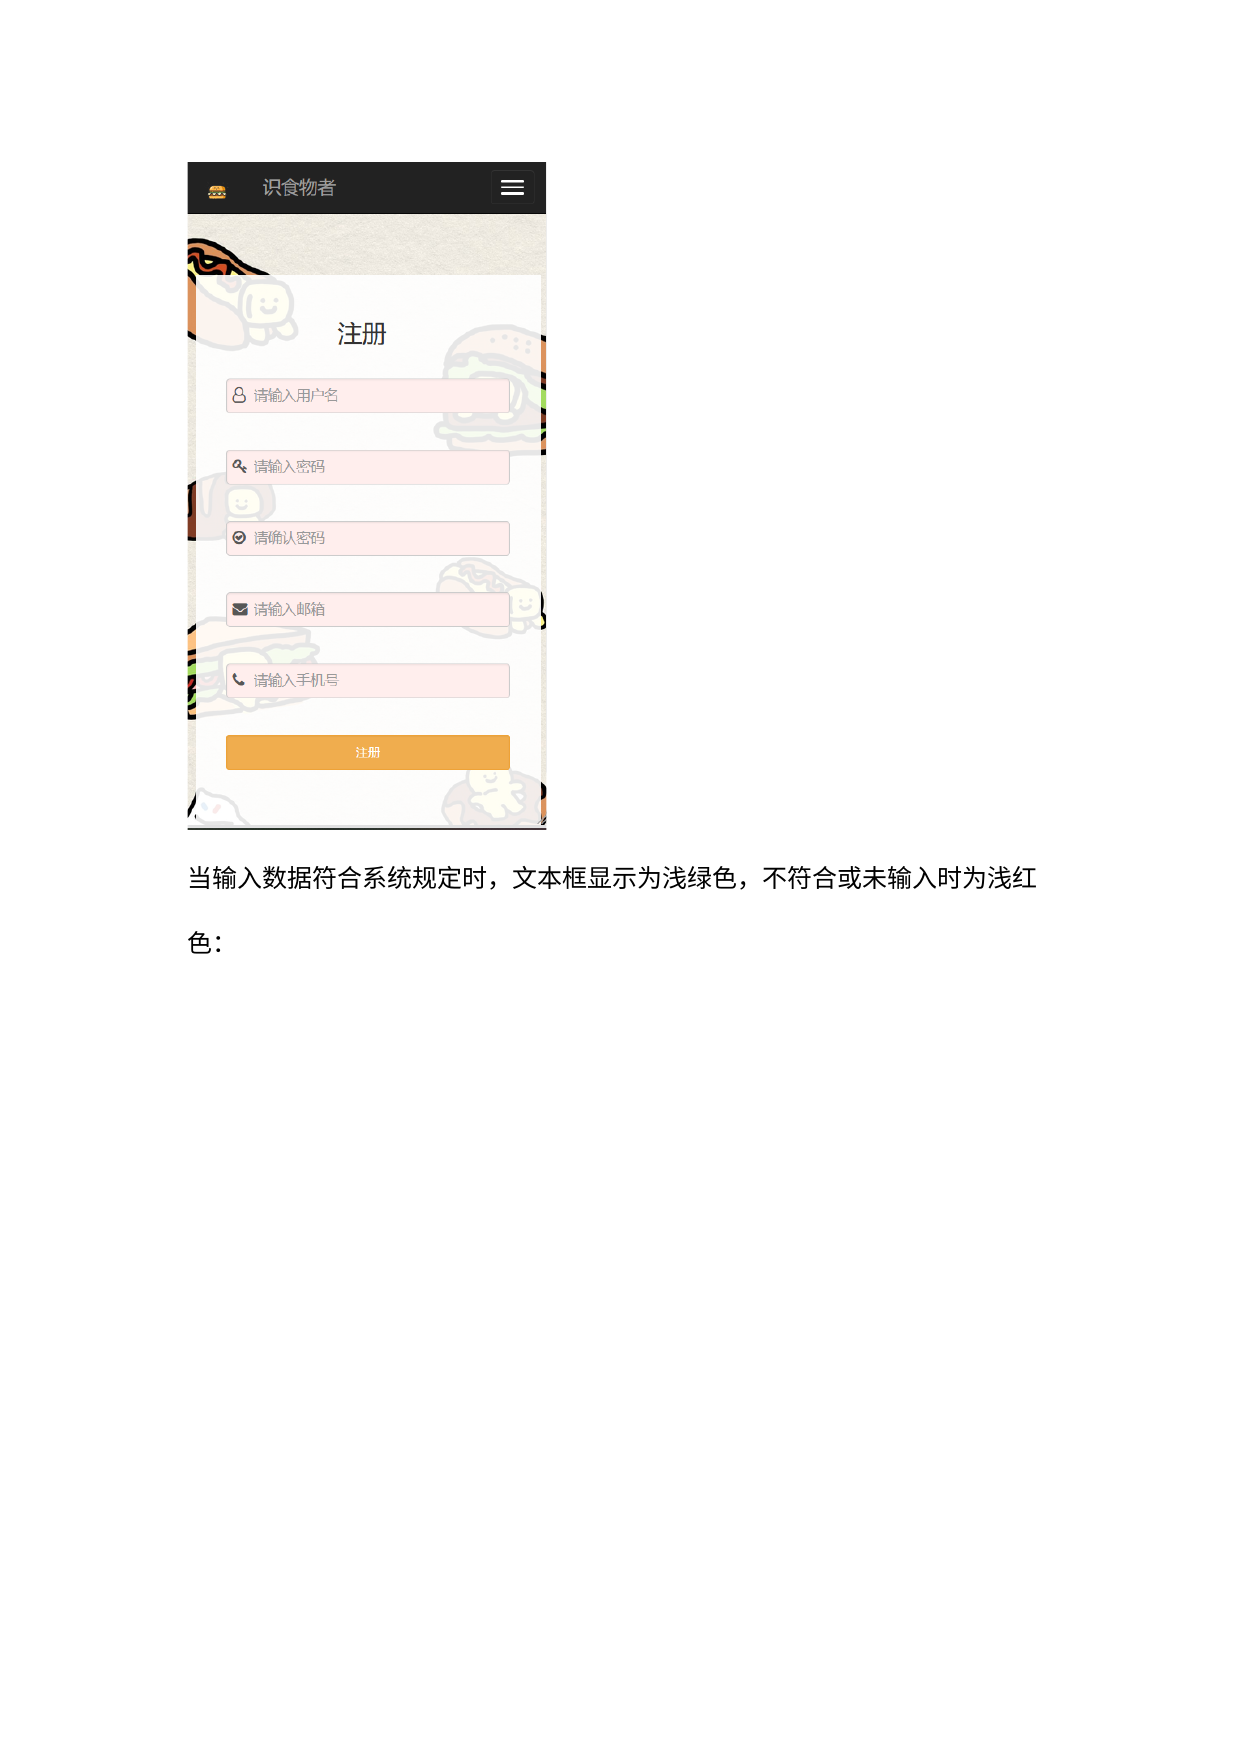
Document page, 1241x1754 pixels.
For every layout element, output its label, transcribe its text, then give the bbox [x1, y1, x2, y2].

picture [187, 162, 547, 830]
text 当输入数据符合系统规定时，文本框显示为浅绿色，不符合或未输入时为浅红色： [187, 844, 1053, 974]
